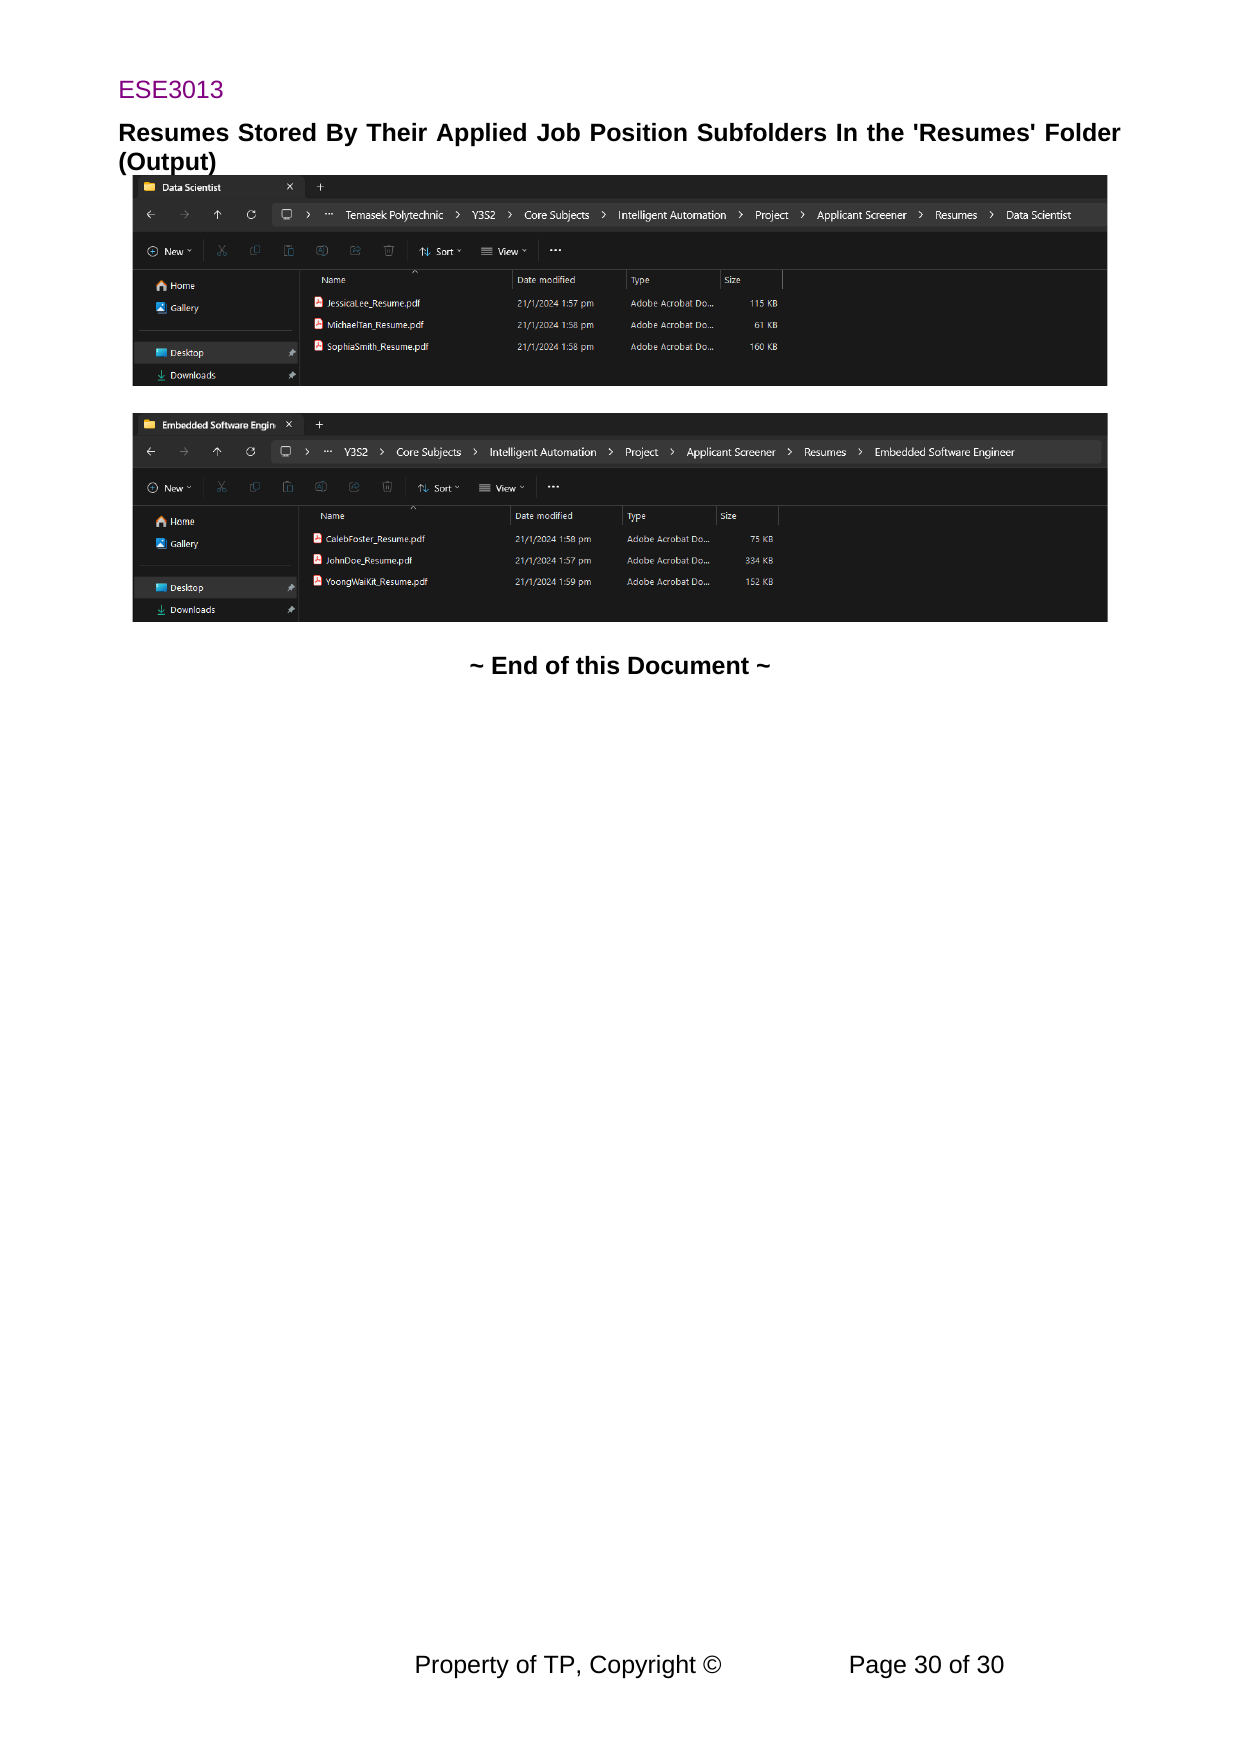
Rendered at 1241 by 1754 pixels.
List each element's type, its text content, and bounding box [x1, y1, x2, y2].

picture [132, 413, 1108, 622]
text Resumes Stored By Their Applied Job Position Subfolders In the 'Resumes' Folder (Output) [118, 118, 1122, 176]
picture [132, 175, 1108, 386]
text ~ End of this Document ~ [118, 651, 1122, 679]
